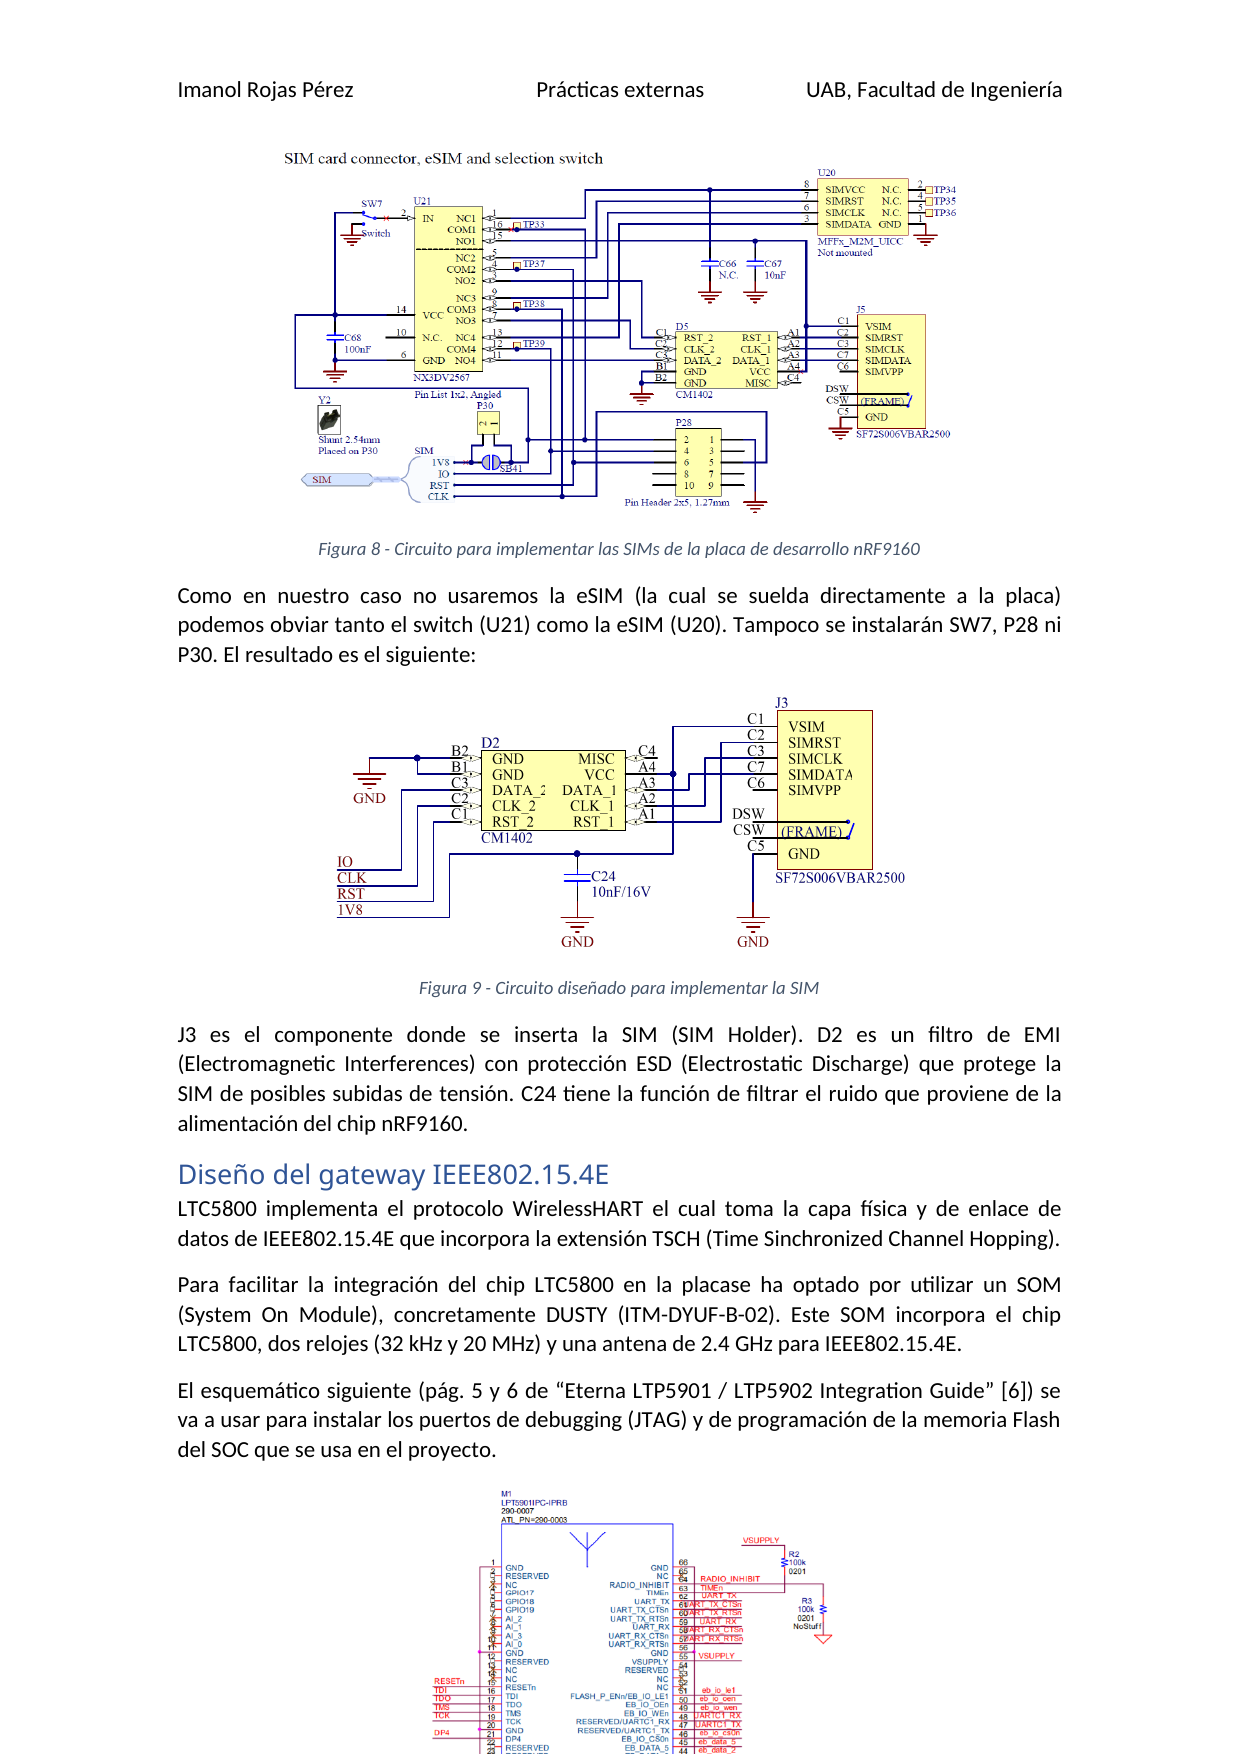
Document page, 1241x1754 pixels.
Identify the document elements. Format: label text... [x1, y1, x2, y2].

text LTC5800 implementa el protocolo WirelessHART el cual toma la capa física y de enlace de datos de IEEE802.15.4E que incorpora la extensión TSCH (Time Sinchronized Channel Hopping). [177, 1194, 1063, 1252]
subtitle Diseño del gateway IEEE802.15.4E [177, 1155, 1063, 1192]
text J3 es el componente donde se inserta la SIM (SIM Holder). D2 es un filtro de EMI (Electromagnetic Interferences) con protección ESD (Electrostatic Discharge) que protege la SIM de posibles subidas de tensión. C24 tiene la función de filtrar el ruido que proviene de la alimentación del chip nRF9160. [177, 1020, 1063, 1137]
text Para facilitar la integración del chip LTC5800 en la placase ha optado por utilizar un SOM (System On Module), concretamente DUSTY (ITM-DYUF-B-02). Este SOM incorpora el chip LTC5800, dos relojes (32 kHz y 20 MHz) y una antena de 2.4 GHz para IEEE802.15.4E. [177, 1270, 1063, 1358]
text El esquemático siguiente (pág. 5 y 6 de “Eterna LTP5901 / LTP5902 Integration Guide” [6]) se va a usar para instalar los puertos de debugging (JTAG) y de programación de la memoria Flash del SOC que se usa en el proyecto. [177, 1376, 1063, 1463]
picture [283, 147, 958, 519]
picture [403, 1481, 837, 1754]
text Figura 9 - Circuito diseñado para implementar la SIM [177, 976, 1063, 999]
text Figura 8 - Circuito para implementar las SIMs de la placa de desarrollo nRF9160 [177, 537, 1063, 560]
text Como en nuestro caso no usaremos la eSIM (la cual se suelda directamente a la placa) podemos obviar tanto el switch (U21) como la eSIM (U20). Tampoco se instalarán SW7, P28 ni P30. El resultado es el siguiente: [177, 581, 1063, 668]
